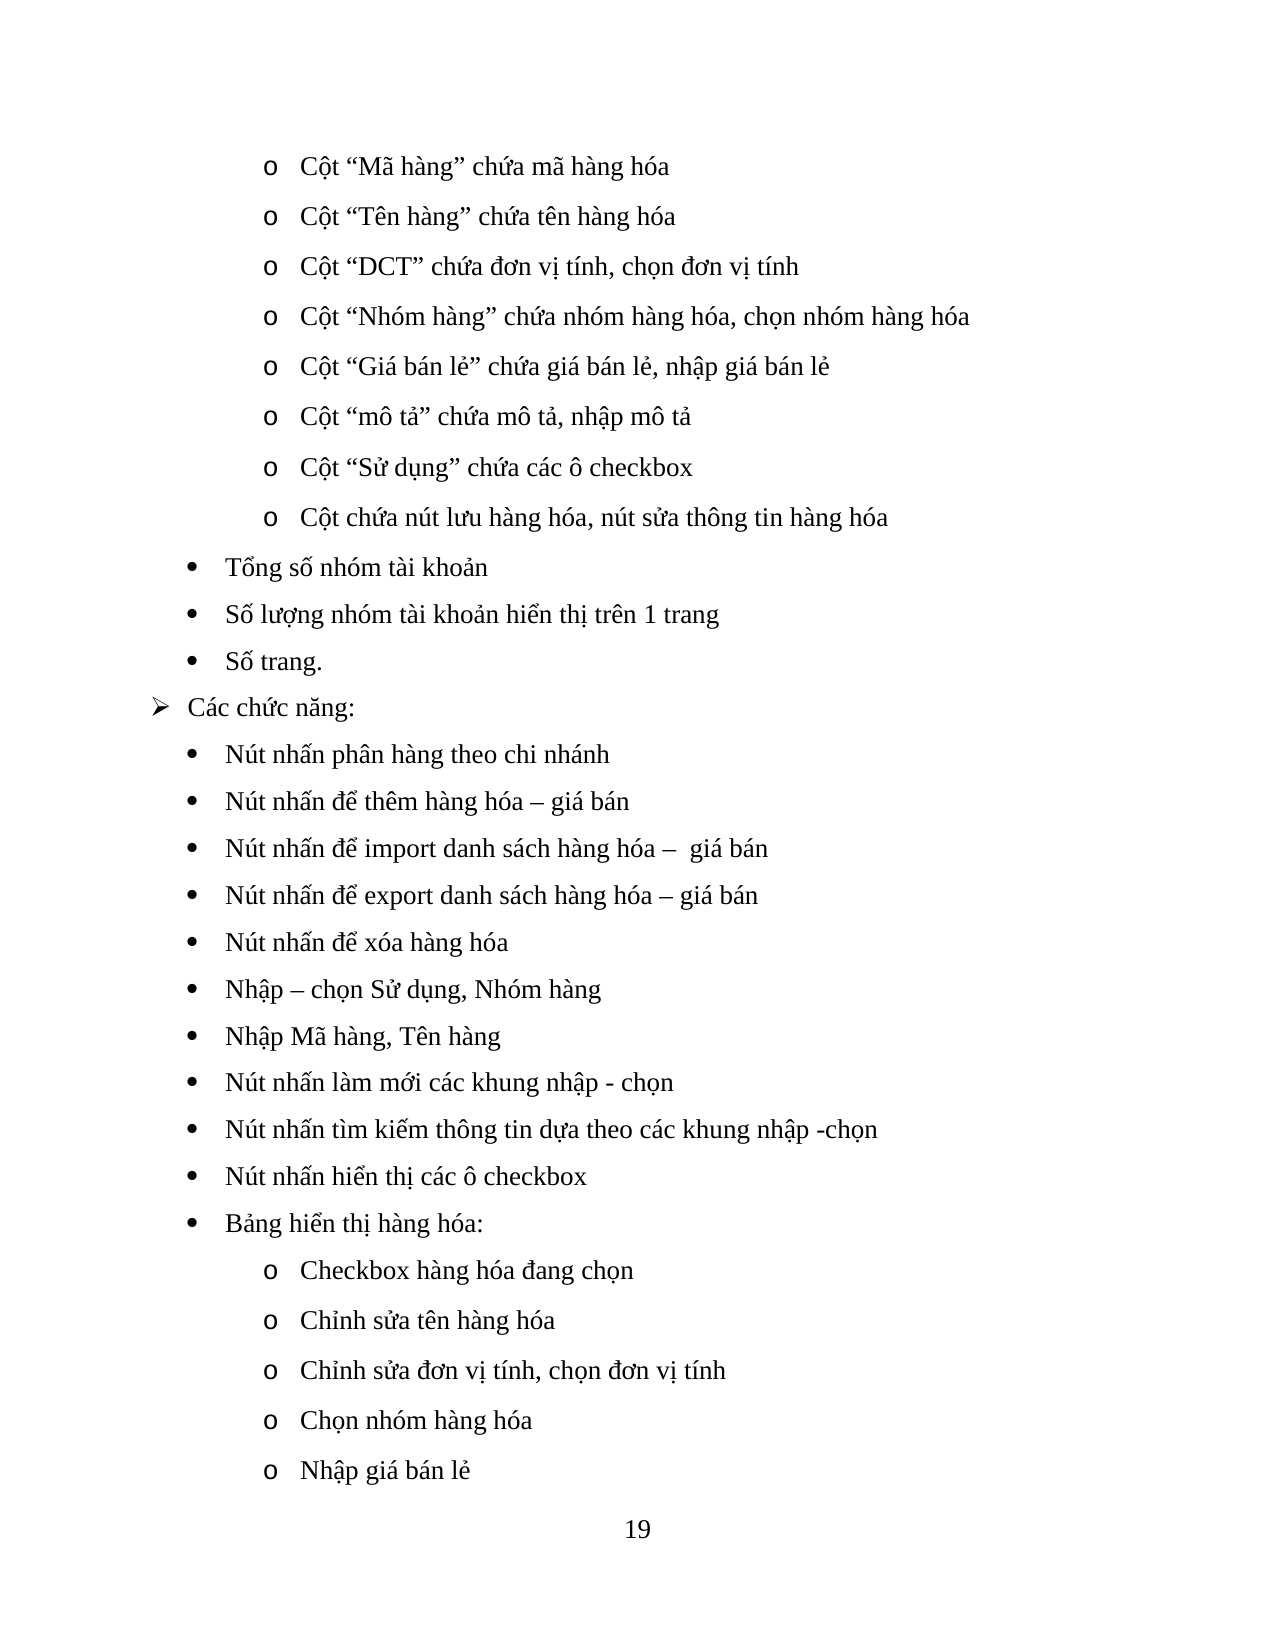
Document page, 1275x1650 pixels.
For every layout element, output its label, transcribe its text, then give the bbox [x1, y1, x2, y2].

list Số trang. [187, 644, 1125, 676]
list Checkbox hàng hóa đang chọn [262, 1254, 1125, 1287]
list Cột “Nhóm hàng” chứa nhóm hàng hóa, chọn nhóm hàng hóa [262, 300, 1125, 334]
list Nút nhấn hiển thị các ô checkbox [187, 1160, 1125, 1191]
list Nút nhấn để xóa hàng hóa [187, 926, 1125, 957]
list Nút nhấn phân hàng theo chi nhánh [187, 738, 1125, 769]
list Nút nhấn để thêm hàng hóa – giá bán [187, 785, 1125, 816]
list Cột “Sử dụng” chứa các ô checkbox [262, 451, 1125, 484]
list Nhập – chọn Sử dụng, Nhóm hàng [187, 973, 1125, 1004]
list Cột “Giá bán lẻ” chứa giá bán lẻ, nhập giá bán lẻ [262, 350, 1125, 384]
list Chỉnh sửa đơn vị tính, chọn đơn vị tính [262, 1354, 1125, 1388]
list Cột “Tên hàng” chứa tên hàng hóa [262, 200, 1125, 233]
list Nhập Mã hàng, Tên hàng [187, 1019, 1125, 1051]
list Số lượng nhóm tài khoản hiển thị trên 1 trang [187, 598, 1125, 629]
list Tổng số nhóm tài khoản [187, 551, 1125, 582]
list Chỉnh sửa tên hàng hóa [262, 1304, 1125, 1337]
list Nhập giá bán lẻ [262, 1454, 1125, 1488]
list Chọn nhóm hàng hóa [262, 1404, 1125, 1438]
list Các chức năng: [150, 691, 1125, 723]
list Nút nhấn để import danh sách hàng hóa – giá bán [187, 832, 1125, 863]
list Bảng hiển thị hàng hóa: [187, 1207, 1125, 1238]
list Cột “mô tả” chứa mô tả, nhập mô tả [262, 401, 1125, 434]
list Cột “DCT” chứa đơn vị tính, chọn đơn vị tính [262, 250, 1125, 284]
list Cột chứa nút lưu hàng hóa, nút sửa thông tin hàng hóa [262, 501, 1125, 534]
list Nút nhấn để export danh sách hàng hóa – giá bán [187, 879, 1125, 910]
list Nút nhấn tìm kiếm thông tin dựa theo các khung nhập -chọn [187, 1113, 1125, 1144]
list Cột “Mã hàng” chứa mã hàng hóa [262, 150, 1125, 183]
list Nút nhấn làm mới các khung nhập - chọn [187, 1066, 1125, 1098]
